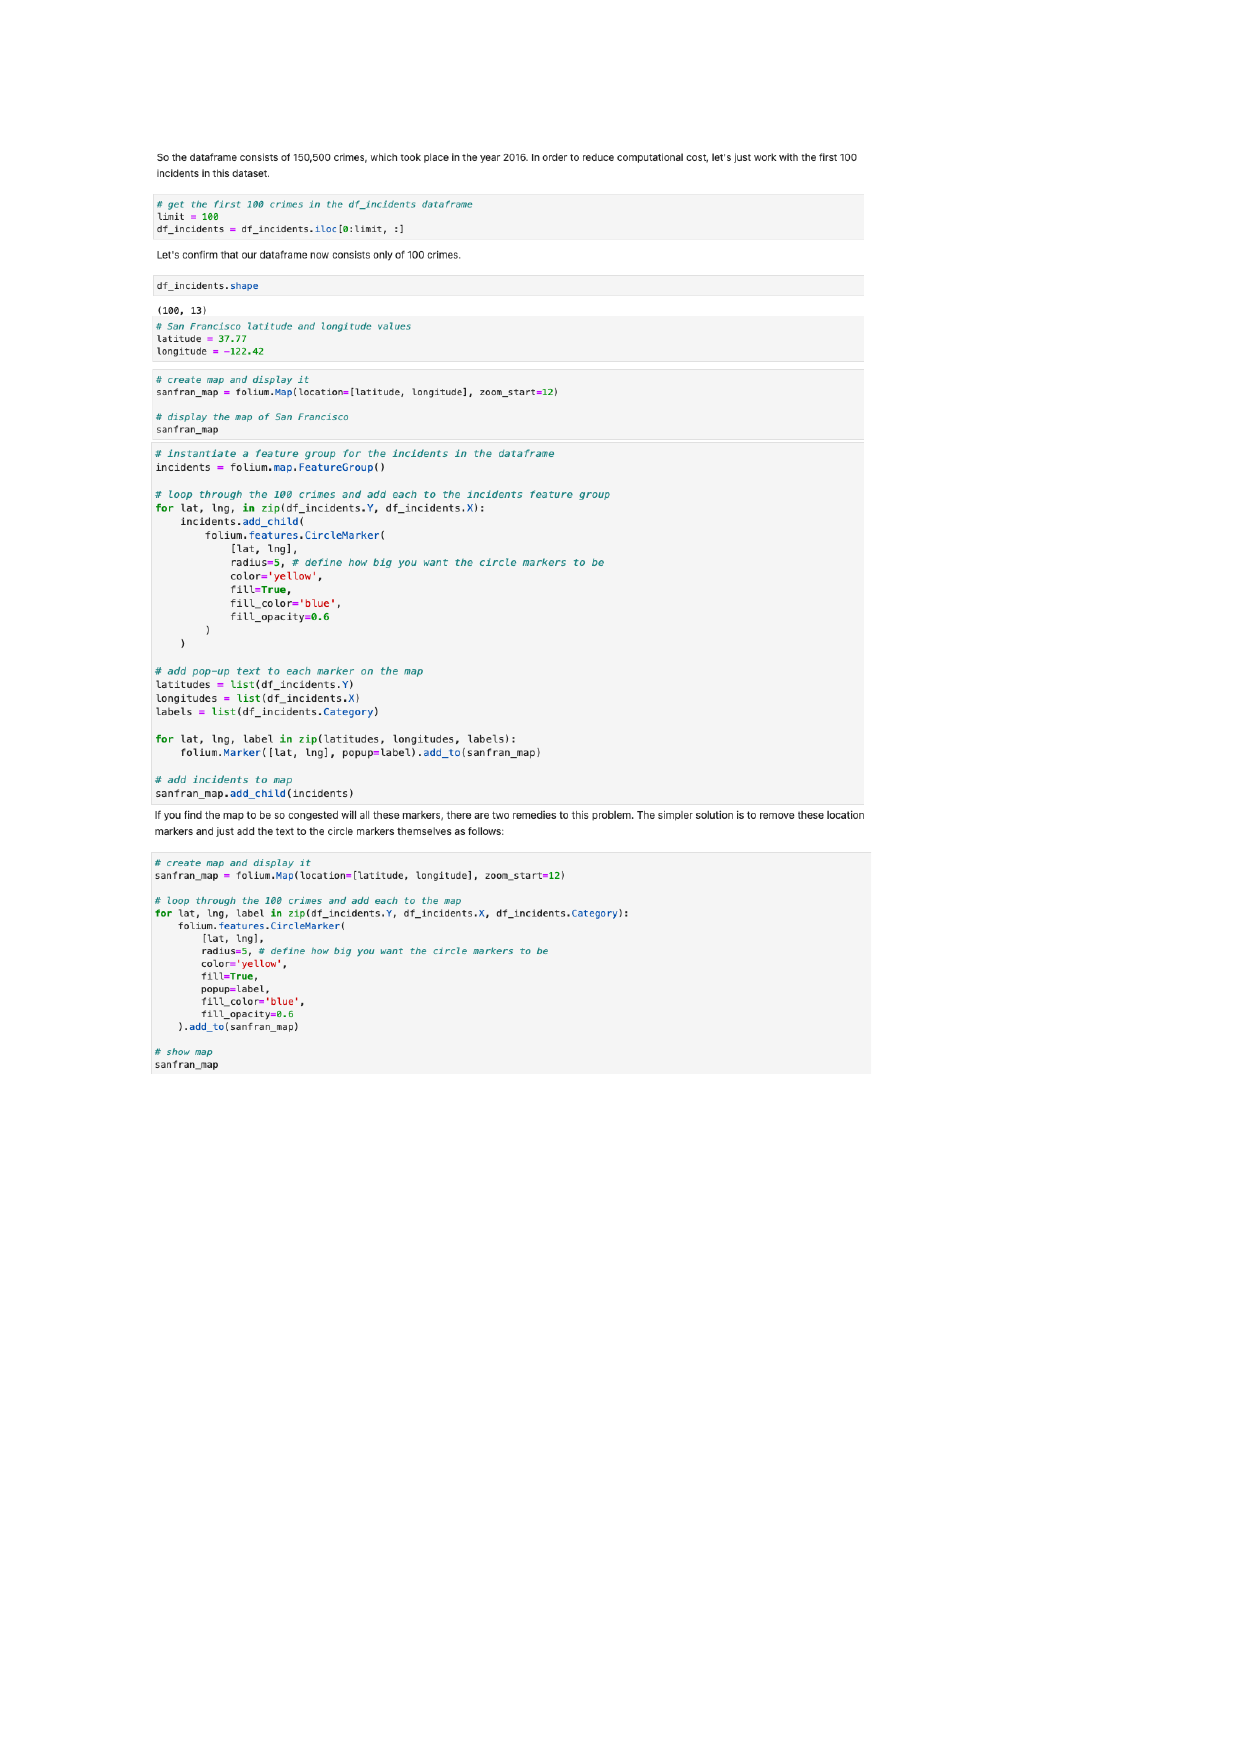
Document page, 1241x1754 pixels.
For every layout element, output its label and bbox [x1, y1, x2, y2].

picture [150, 150, 872, 1074]
